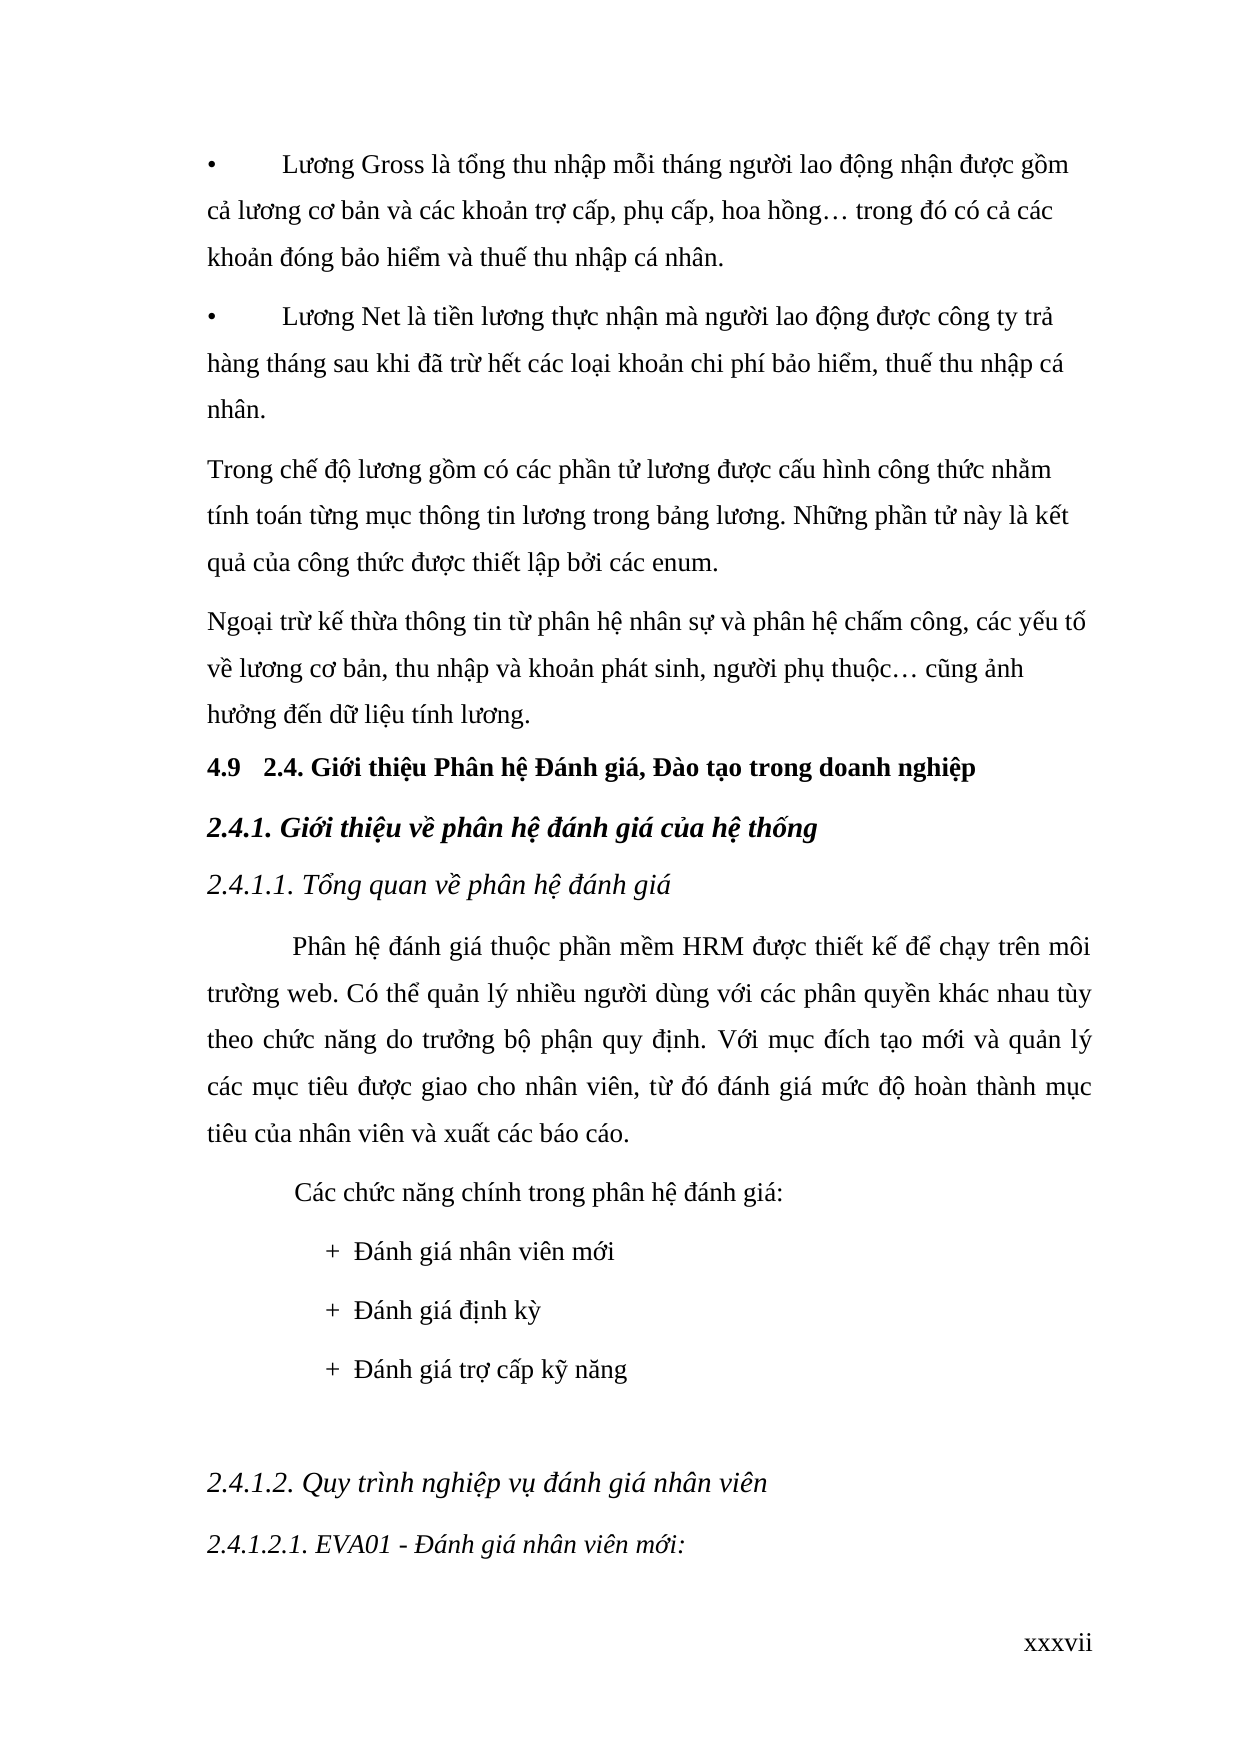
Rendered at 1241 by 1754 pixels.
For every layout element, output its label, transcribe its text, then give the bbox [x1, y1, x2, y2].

text Các chức năng chính trong phân hệ đánh giá: [236, 1176, 1092, 1207]
text Ngoại trừ kế thừa thông tin từ phân hệ nhân sự và phân hệ chấm công, các yếu tố về lương cơ bản, thu nhập và khoản phát sinh, người phụ thuộc… cũng ảnh hưởng đến dữ liệu tính lương. [207, 605, 1092, 730]
subtitle 2.4.1.2. Quy trình nghiệp vụ đánh giá nhân viên [207, 1465, 1092, 1499]
text + Đánh giá nhân viên mới [325, 1235, 1092, 1266]
text • Lương Net là tiền lương thực nhận mà người lao động được công ty trả hàng tháng sau khi đã trừ hết các loại khoản chi phí bảo hiểm, thuế thu nhập cá nhân. [207, 300, 1092, 425]
text Phân hệ đánh giá thuộc phần mềm HRM được thiết kế để chạy trên môi trường web. Có thể quản lý nhiều người dùng với các phân quyền khác nhau tùy theo chức năng do trưởng bộ phận quy định. Với mục đích tạo mới và quản lý các mục tiêu được giao cho nhân viên, từ đó đánh giá mức độ hoàn thành mục tiêu của nhân viên và xuất các báo cáo. [207, 930, 1092, 1148]
text + Đánh giá định kỳ [325, 1294, 1092, 1325]
text Trong chế độ lương gồm có các phần tử lương được cấu hình công thức nhằm tính toán từng mục thông tin lương trong bảng lương. Những phần tử này là kết quả của công thức được thiết lập bởi các enum. [207, 453, 1092, 577]
text 2.4.1.2.1. EVA01 - Đánh giá nhân viên mới: [207, 1528, 1092, 1559]
text • Lương Gross là tổng thu nhập mỗi tháng người lao động nhận được gồm cả lương cơ bản và các khoản trợ cấp, phụ cấp, hoa hồng… trong đó có cả các khoản đóng bảo hiểm và thuế thu nhập cá nhân. [207, 148, 1092, 272]
subtitle 2.4.1.1. Tổng quan về phân hệ đánh giá [207, 867, 1092, 901]
text + Đánh giá trợ cấp kỹ năng [325, 1353, 1092, 1384]
subtitle 2.4.1. Giới thiệu về phân hệ đánh giá của hệ thống [207, 811, 1092, 844]
subtitle 2.4. Giới thiệu Phân hệ Đánh giá, Đào tạo trong doanh nghiệp [207, 751, 1092, 783]
